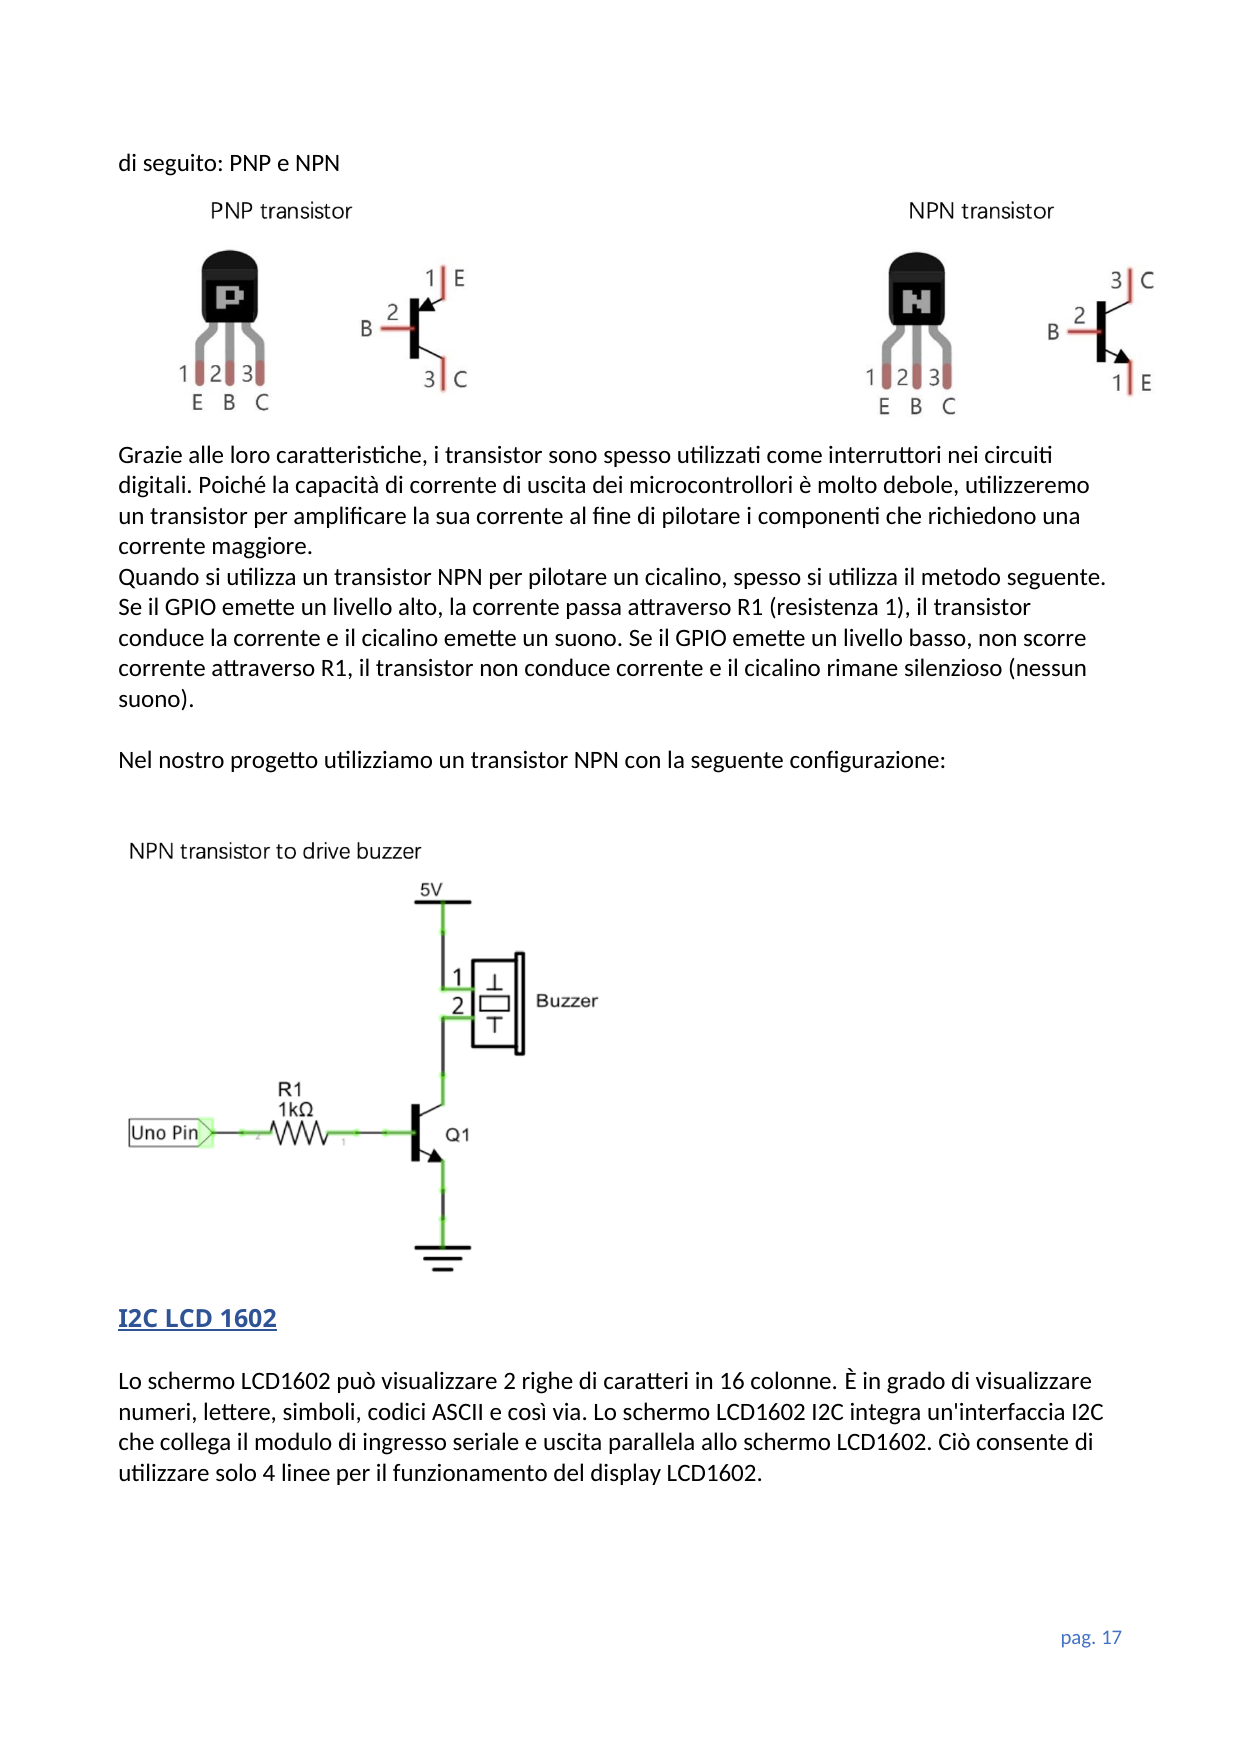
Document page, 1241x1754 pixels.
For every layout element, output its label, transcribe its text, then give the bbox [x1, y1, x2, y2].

subtitle I2C LCD 1602 [118, 1301, 1122, 1335]
text Lo schermo LCD1602 può visualizzare 2 righe di caratteri in 16 colonne. È in grado di visualizzare numeri, lettere, simboli, codici ASCII e così via. Lo schermo LCD1602 I2C integra un'interfaccia I2C che collega il modulo di ingresso seriale e uscita parallela allo schermo LCD1602. Ciò consente di utilizzare solo 4 linee per il funzionamento del display LCD1602. [118, 1365, 1122, 1487]
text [118, 148, 1122, 178]
text Quando si utilizza un transistor NPN per pilotare un cicalino, spesso si utilizza il metodo seguente. Se il GPIO emette un livello alto, la corrente passa attraverso R1 (resistenza 1), il transistor conduce la corrente e il cicalino emette un suono. Se il GPIO emette un livello basso, non scorre corrente attraverso R1, il transistor non conduce corrente e il cicalino rimane silenzioso (nessun suono). [118, 561, 1122, 714]
text Grazie alle loro caratteristiche, i transistor sono spesso utilizzati come interruttori nei circuiti digitali. Poiché la capacità di corrente di uscita dei microcontrollori è molto debole, utilizzeremo un transistor per amplificare la sua corrente al fine di pilotare i componenti che richiedono una corrente maggiore. [118, 439, 1122, 561]
text Nel nostro progetto utilizziamo un transistor NPN con la seguente configurazione: [118, 744, 1122, 775]
picture [118, 178, 1217, 439]
picture [118, 835, 628, 1297]
